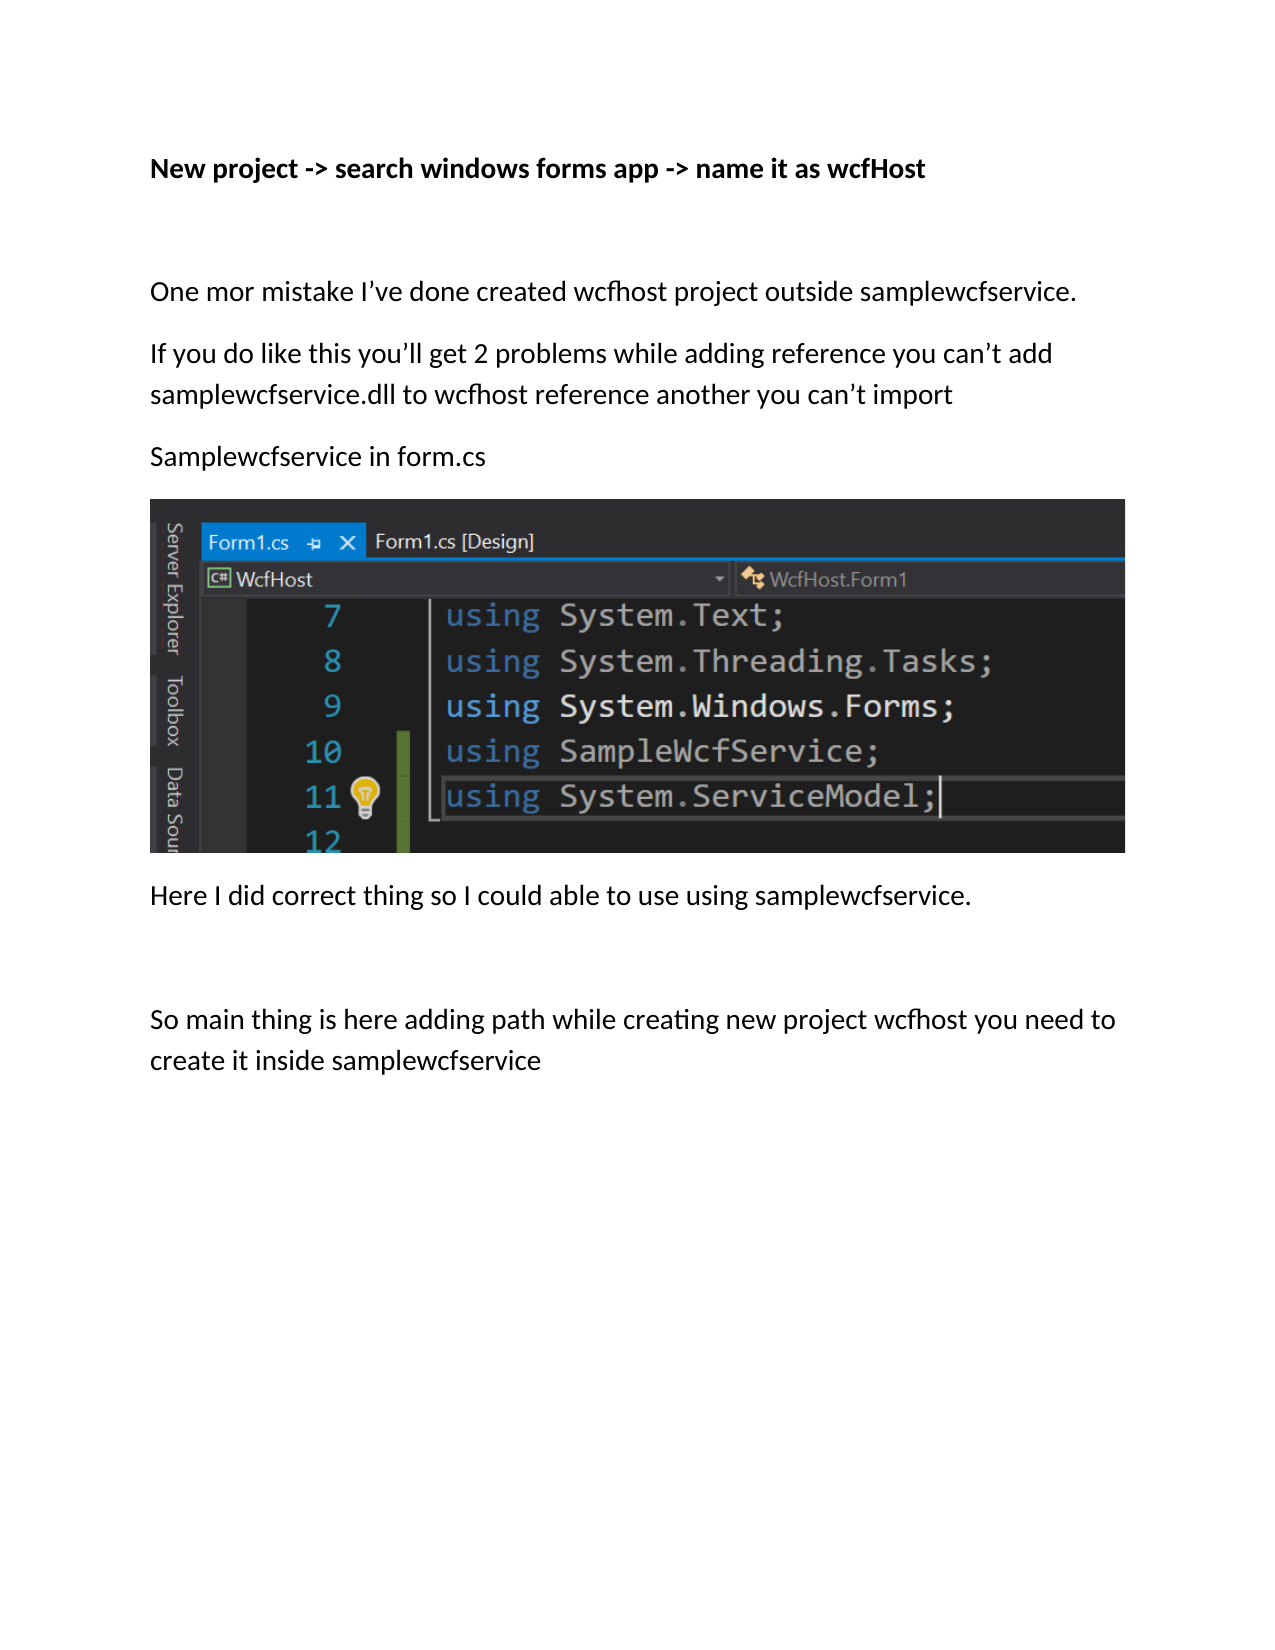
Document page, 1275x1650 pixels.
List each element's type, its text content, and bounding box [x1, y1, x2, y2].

text Samplewcfservice in form.cs [150, 438, 1125, 474]
text Here I did correct thing so I could able to use using samplewcfservice. [150, 877, 1125, 913]
text So main thing is here adding path while creating new project wcfhost you need to create it inside samplewcfservice [150, 1001, 1125, 1077]
text If you do like this you’ll get 2 problems while adding reference you can’t add samplewcfservice.dll to wcfhost reference another you can’t import [150, 335, 1125, 412]
picture [150, 499, 1125, 853]
text One mor mistake I’ve done created wcfhost project outside samplewcfservice. [150, 273, 1125, 309]
text New project -> search windows forms app -> name it as wcfHost [150, 150, 1125, 186]
